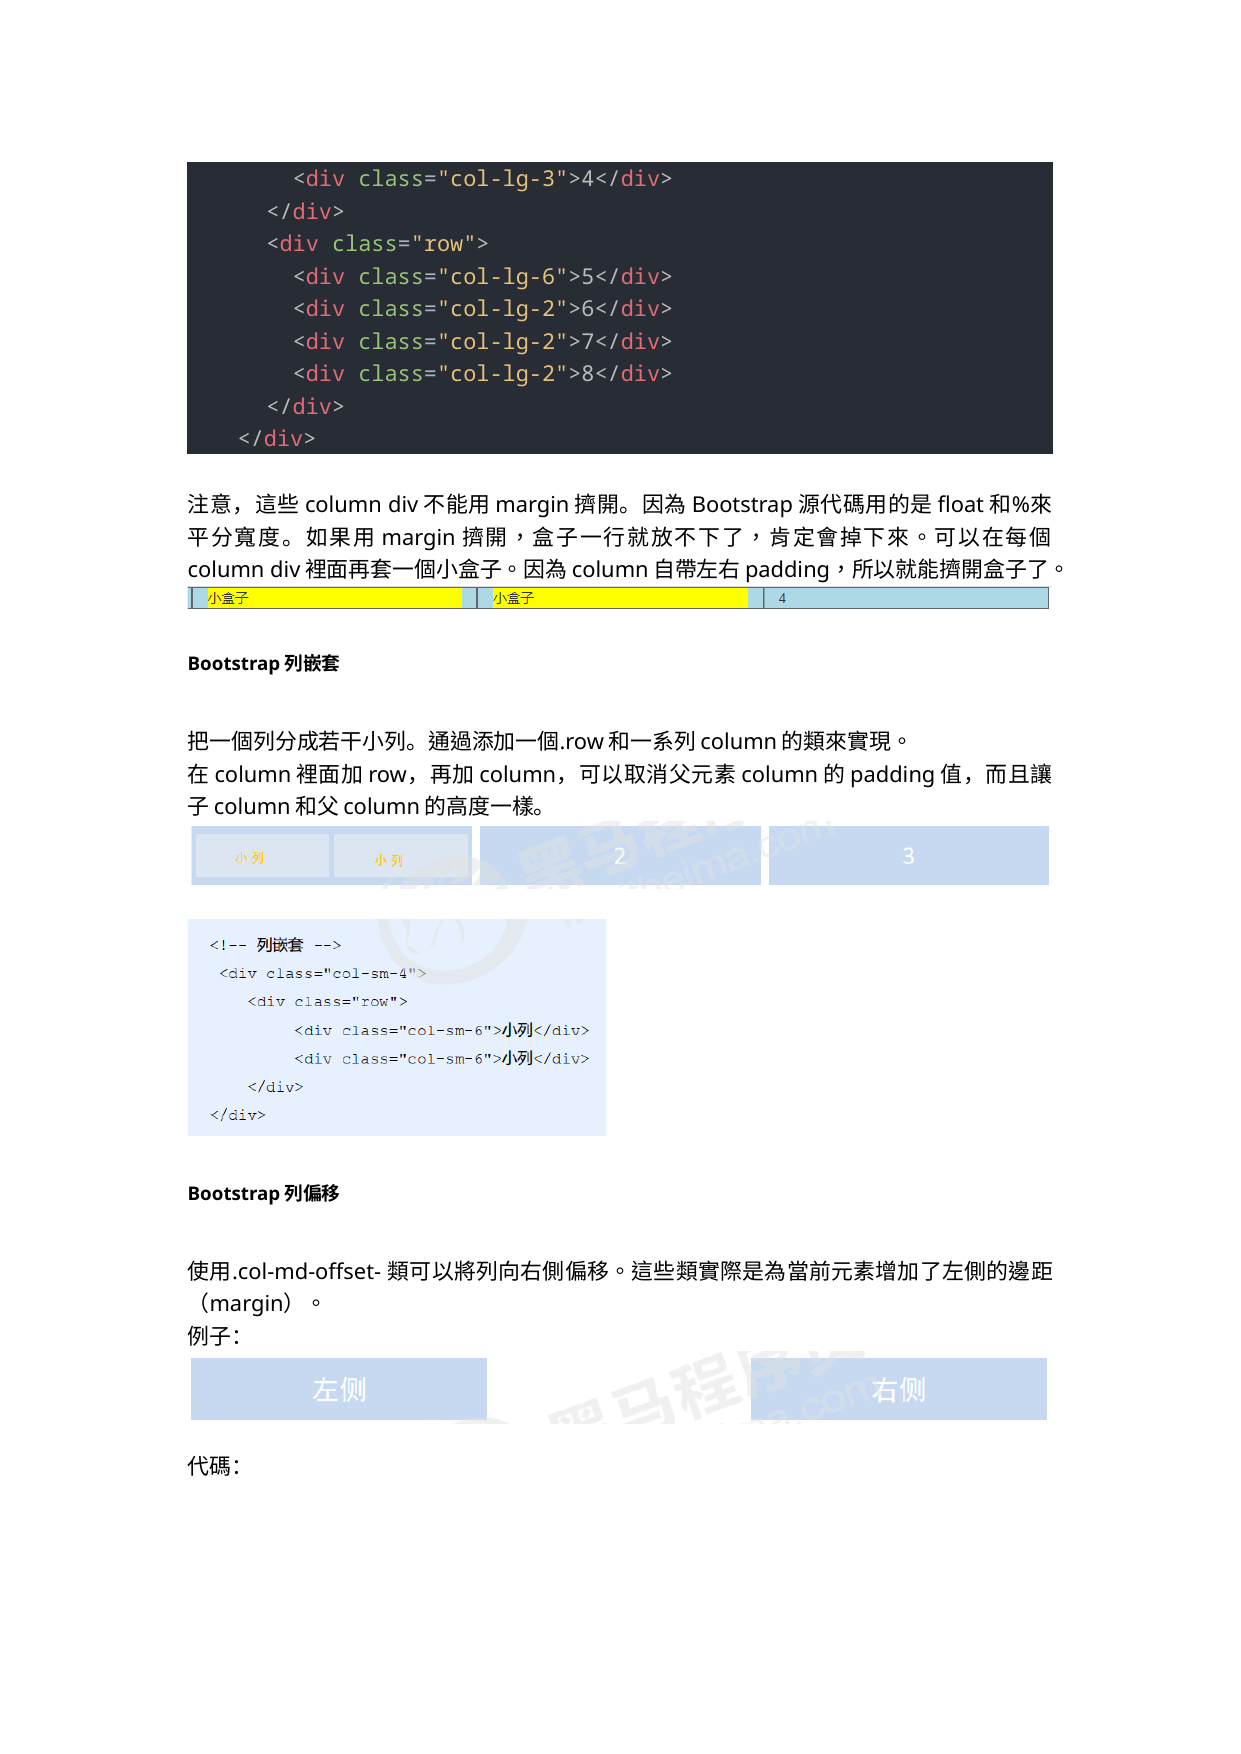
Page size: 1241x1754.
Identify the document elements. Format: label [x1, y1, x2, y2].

picture [187, 584, 1053, 613]
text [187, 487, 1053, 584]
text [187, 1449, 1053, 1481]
picture [187, 1351, 1053, 1424]
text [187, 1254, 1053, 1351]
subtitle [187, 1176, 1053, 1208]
picture [187, 919, 607, 1136]
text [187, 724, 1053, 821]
picture [187, 821, 1053, 889]
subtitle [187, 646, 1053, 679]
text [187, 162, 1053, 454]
